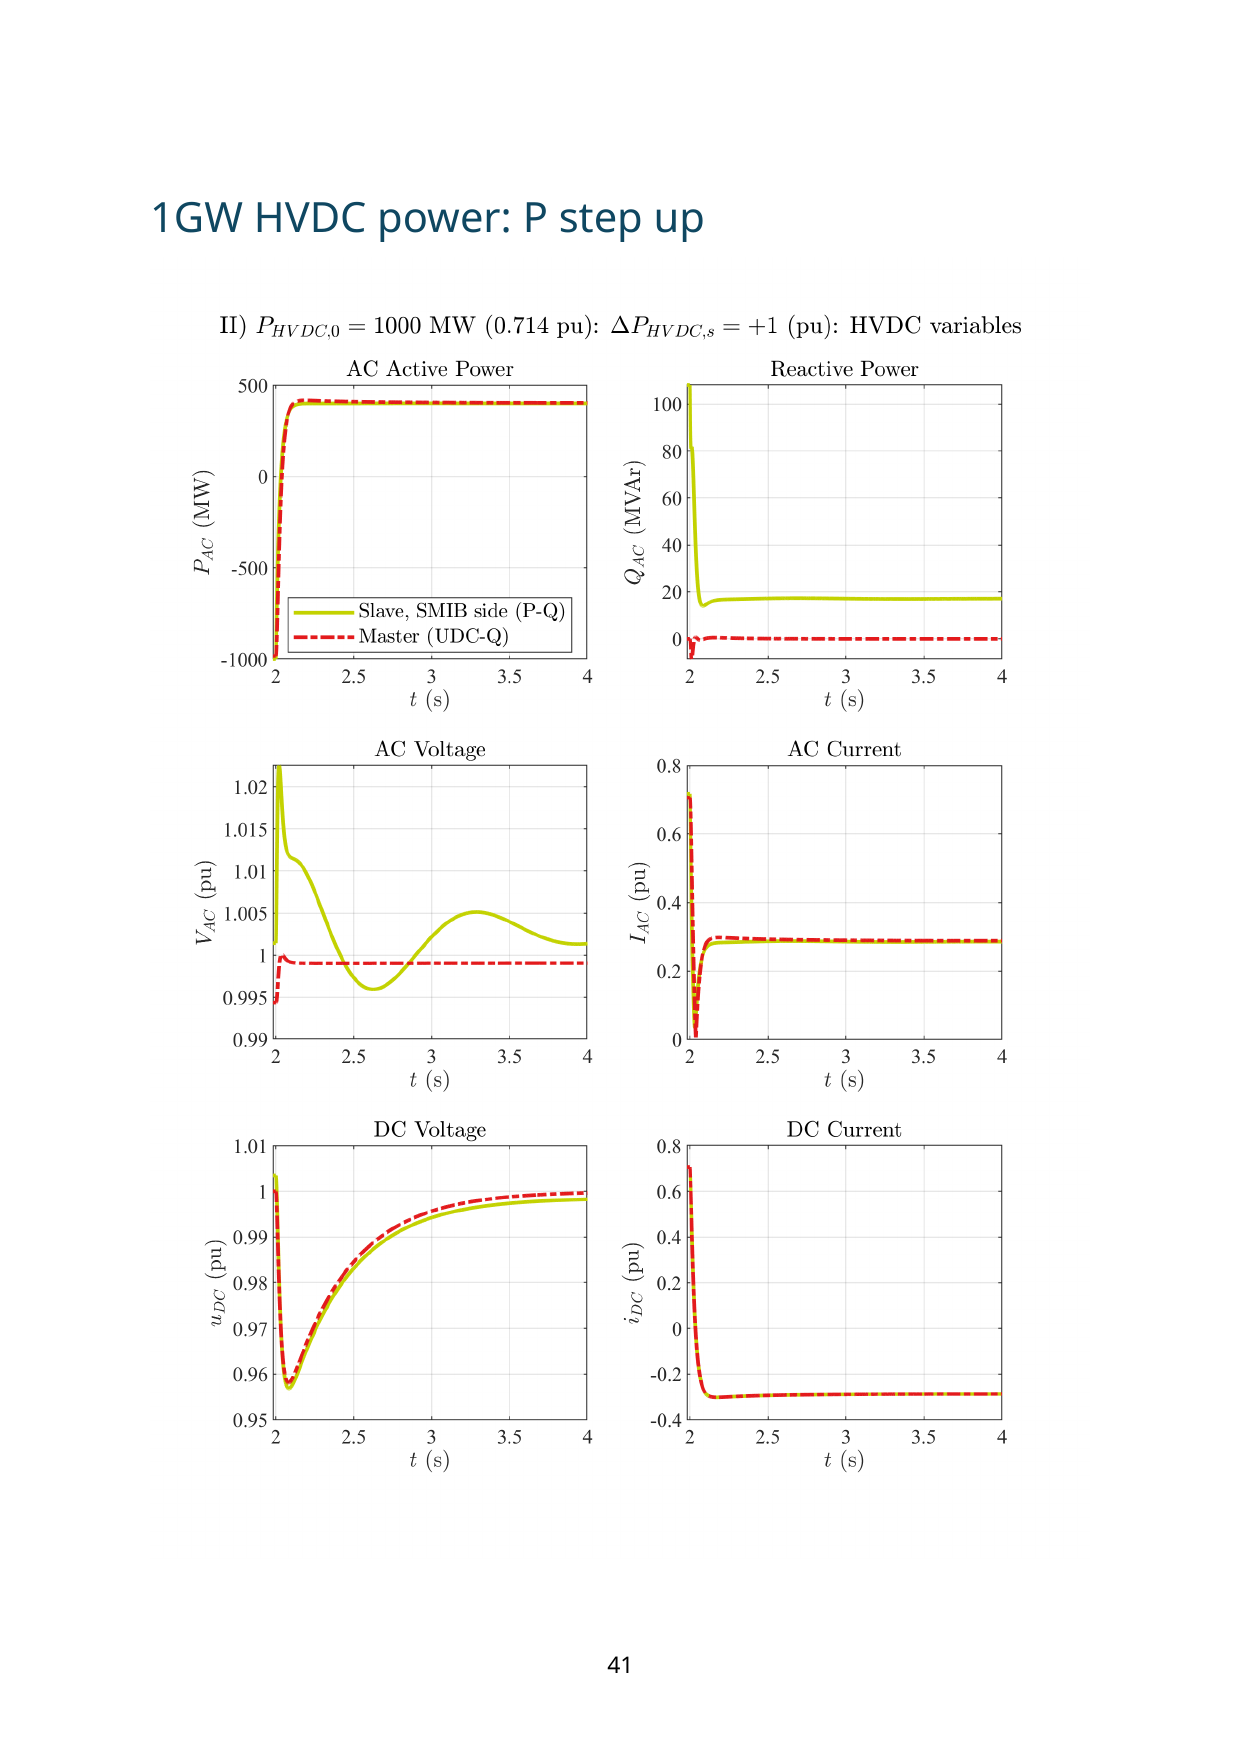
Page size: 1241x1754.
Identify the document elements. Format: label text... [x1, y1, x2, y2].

picture [150, 257, 1091, 1559]
subtitle 1GW HVDC power: P step up [150, 187, 1090, 244]
